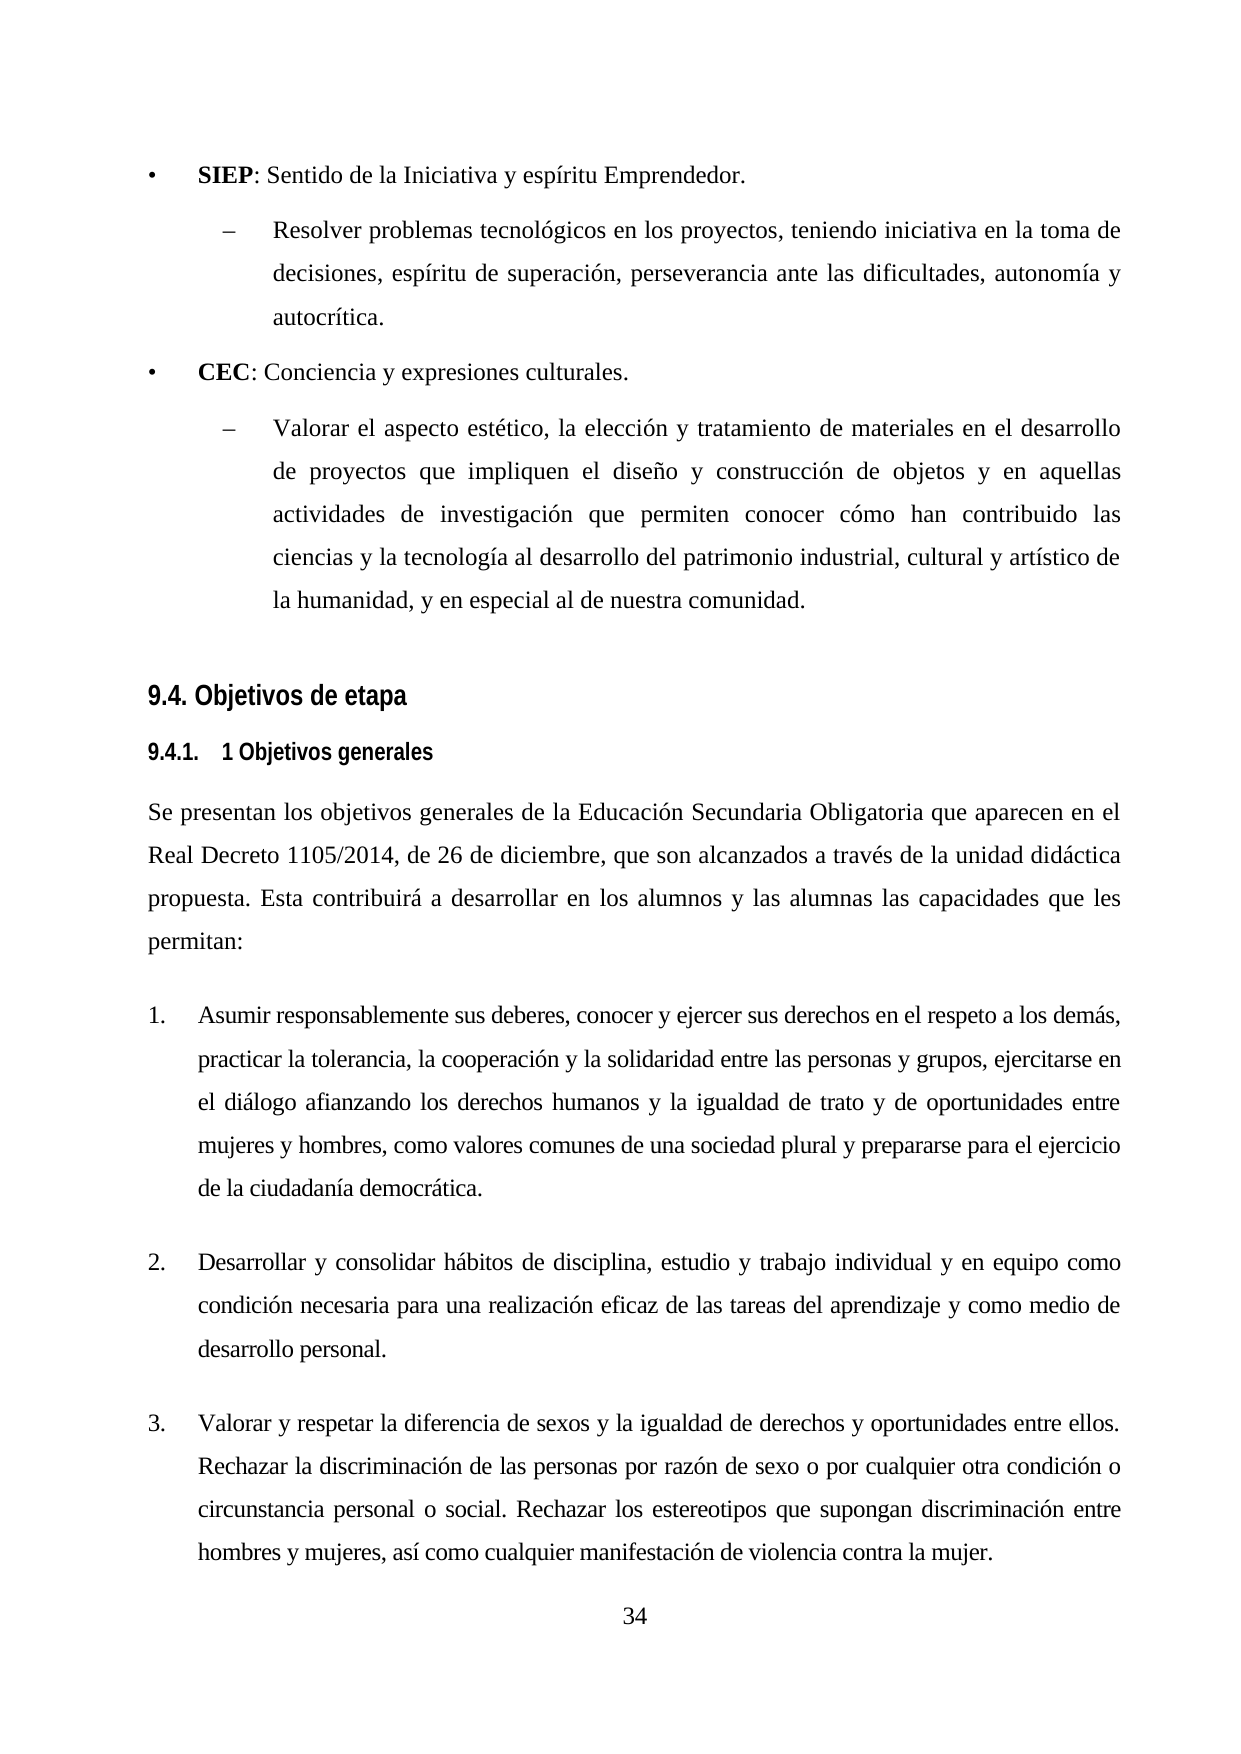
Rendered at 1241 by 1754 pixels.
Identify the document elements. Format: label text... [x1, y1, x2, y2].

list CEC: Conciencia y expresiones culturales. [148, 357, 1122, 386]
list Asumir responsablemente sus deberes, conocer y ejercer sus derechos en el respeto a los demás, practicar la tolerancia, la cooperación y la solidaridad entre las personas y grupos, ejercitarse en el diálogo afianzando los derechos humanos y la igualdad de trato y de oportunidades entre mujeres y hombres, como valores comunes de una sociedad plural y prepararse para el ejercicio de la ciudadanía democrática. [148, 1001, 1122, 1202]
subtitle Objetivos de etapa [148, 678, 1123, 712]
list Desarrollar y consolidar hábitos de disciplina, estudio y trabajo individual y en equipo como condición necesaria para una realización eficaz de las tareas del aprendizaje y como medio de desarrollo personal. [148, 1247, 1122, 1362]
list Resolver problemas tecnológicos en los proyectos, teniendo iniciativa en la toma de decisiones, espíritu de superación, perseverancia ante las dificultades, autonomía y autocrítica. [223, 215, 1122, 330]
subtitle 1 Objetivos generales [148, 737, 1122, 766]
list Valorar el aspecto estético, la elección y tratamiento de materiales en el desarrollo de proyectos que impliquen el diseño y construcción de objetos y en aquellas actividades de investigación que permiten conocer cómo han contribuido las ciencias y la tecnología al desarrollo del patrimonio industrial, cultural y artístico de la humanidad, y en especial al de nuestra comunidad. [223, 413, 1122, 614]
list Valorar y respetar la diferencia de sexos y la igualdad de derechos y oportunidades entre ellos. Rechazar la discriminación de las personas por razón de sexo o por cualquier otra condición o circunstancia personal o social. Rechazar los estereotipos que supongan discriminación entre hombres y mujeres, así como cualquier manifestación de violencia contra la mujer. [148, 1408, 1122, 1566]
list SIEP: Sentido de la Iniciativa y espíritu Emprendedor. [148, 160, 1122, 188]
text Se presentan los objetivos generales de la Educación Secundaria Obligatoria que aparecen en el Real Decreto 1105/2014, de 26 de diciembre, que son alcanzados a través de la unidad didáctica propuesta. Esta contribuirá a desarrollar en los alumnos y las alumnas las capacidades que les permitan: [148, 797, 1122, 955]
